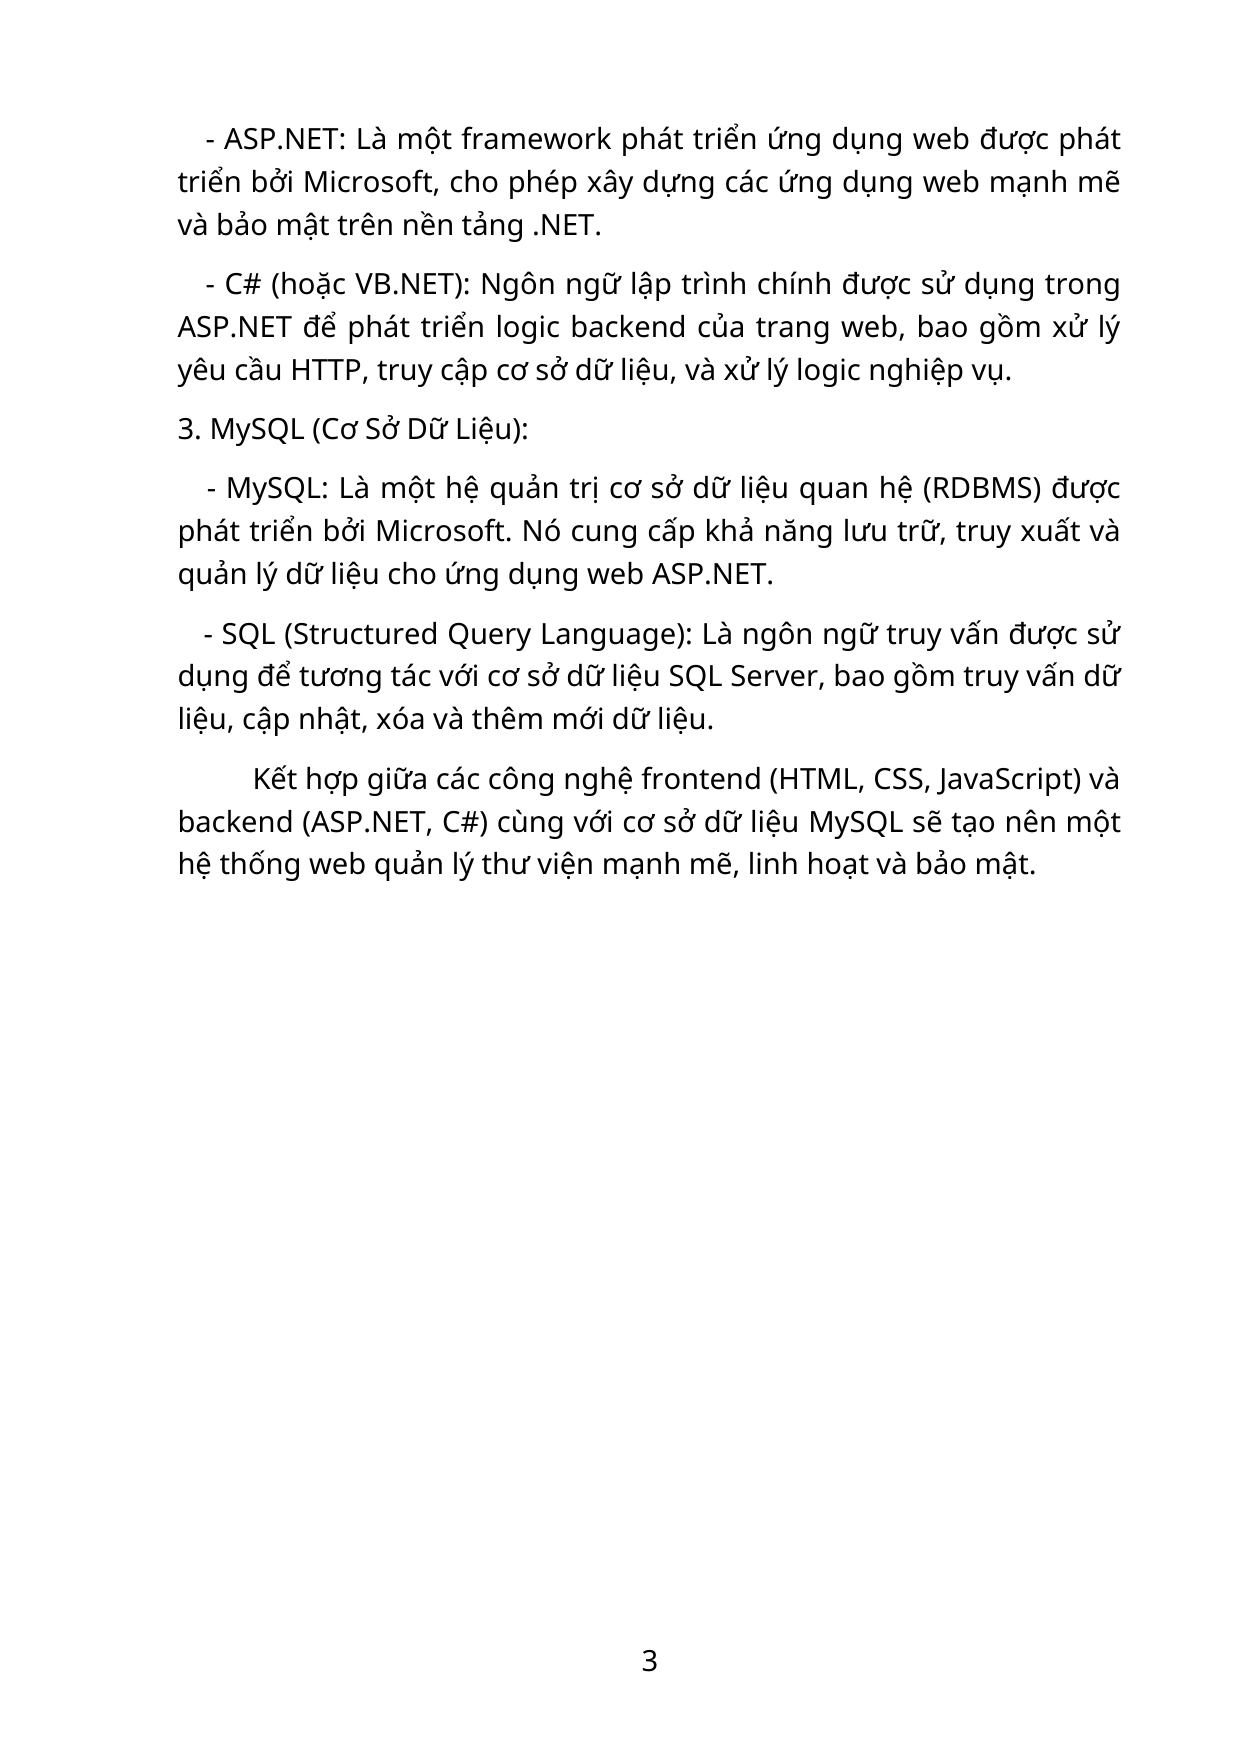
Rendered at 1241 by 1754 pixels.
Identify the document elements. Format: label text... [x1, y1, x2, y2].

text - ASP.NET: Là một framework phát triển ứng dụng web được phát triển bởi Microsoft, cho phép xây dựng các ứng dụng web mạnh mẽ và bảo mật trên nền tảng .NET. [177, 118, 1122, 243]
text - C# (hoặc VB.NET): Ngôn ngữ lập trình chính được sử dụng trong ASP.NET để phát triển logic backend của trang web, bao gồm xử lý yêu cầu HTTP, truy cập cơ sở dữ liệu, và xử lý logic nghiệp vụ. [177, 263, 1122, 388]
text - SQL (Structured Query Language): Là ngôn ngữ truy vấn được sử dụng để tương tác với cơ sở dữ liệu SQL Server, bao gồm truy vấn dữ liệu, cập nhật, xóa và thêm mới dữ liệu. [177, 613, 1122, 738]
text Kết hợp giữa các công nghệ frontend (HTML, CSS, JavaScript) và backend (ASP.NET, C#) cùng với cơ sở dữ liệu MySQL sẽ tạo nên một hệ thống web quản lý thư viện mạnh mẽ, linh hoạt và bảo mật. [177, 758, 1122, 883]
text 3. MySQL (Cơ Sở Dữ Liệu): [177, 408, 1122, 448]
text - MySQL: Là một hệ quản trị cơ sở dữ liệu quan hệ (RDBMS) được phát triển bởi Microsoft. Nó cung cấp khả năng lưu trữ, truy xuất và quản lý dữ liệu cho ứng dụng web ASP.NET. [177, 468, 1122, 593]
